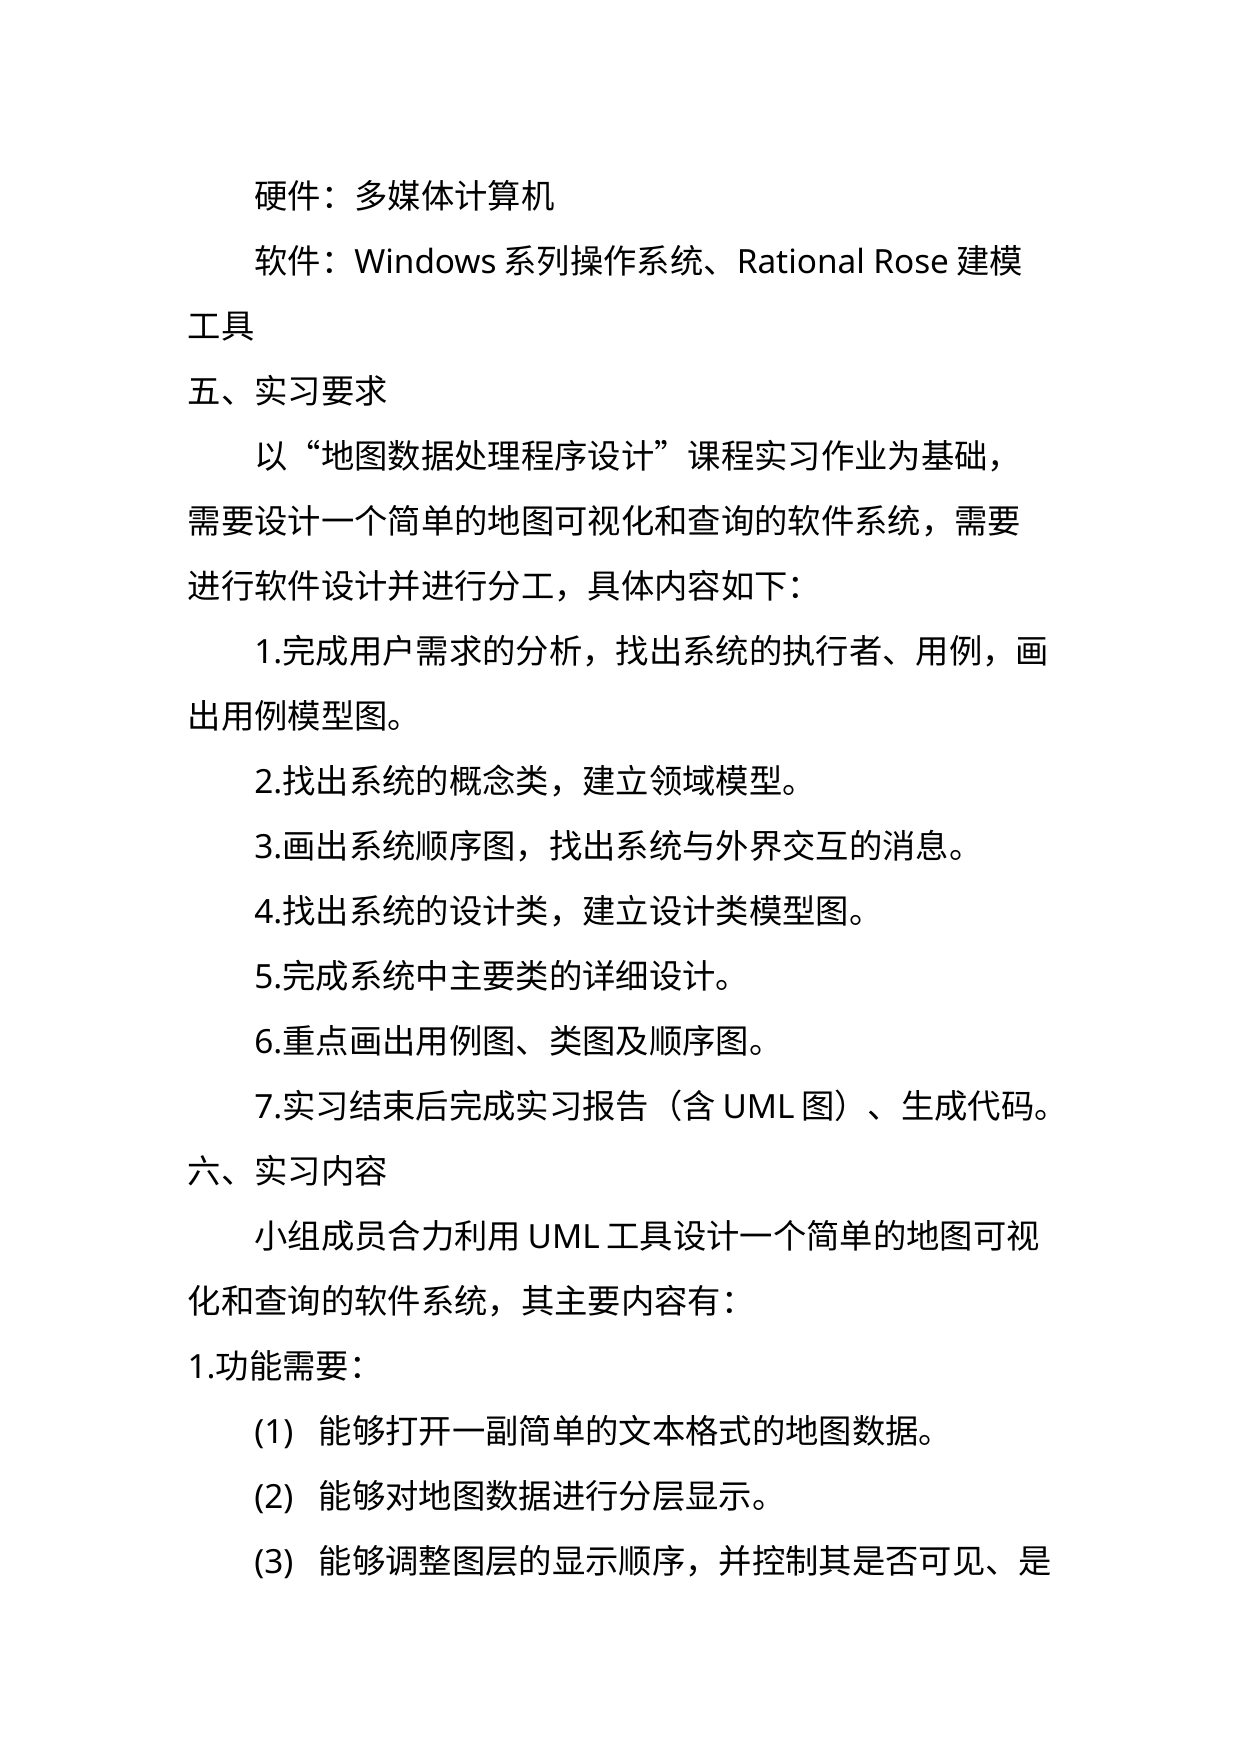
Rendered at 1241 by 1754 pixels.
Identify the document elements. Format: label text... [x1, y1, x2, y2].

text (2) 能够对地图数据进行分层显示。 [187, 1462, 1053, 1527]
text 3.画出系统顺序图，找出系统与外界交互的消息。 [187, 812, 1053, 877]
text 硬件：多媒体计算机 [187, 162, 1053, 227]
text 1.功能需要： [187, 1332, 1053, 1397]
text 5.完成系统中主要类的详细设计。 [187, 942, 1053, 1007]
text 软件：Windows系列操作系统、Rational Rose建模工具 [187, 227, 1053, 357]
text 六、实习内容 [187, 1137, 1053, 1202]
text 小组成员合力利用UML工具设计一个简单的地图可视化和查询的软件系统，其主要内容有： [187, 1202, 1053, 1332]
text 6.重点画出用例图、类图及顺序图。 [187, 1007, 1053, 1072]
text 以“地图数据处理程序设计”课程实习作业为基础，需要设计一个简单的地图可视化和查询的软件系统，需要进行软件设计并进行分工，具体内容如下： [187, 422, 1053, 617]
text (1) 能够打开一副简单的文本格式的地图数据。 [187, 1397, 1053, 1462]
text 7.实习结束后完成实习报告（含UML图）、生成代码。 [187, 1072, 1053, 1137]
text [187, 1527, 1053, 1592]
text 2.找出系统的概念类，建立领域模型。 [187, 747, 1053, 812]
text 1.完成用户需求的分析，找出系统的执行者、用例，画出用例模型图。 [187, 617, 1053, 747]
text 五、实习要求 [187, 357, 1053, 422]
text 4.找出系统的设计类，建立设计类模型图。 [187, 877, 1053, 942]
